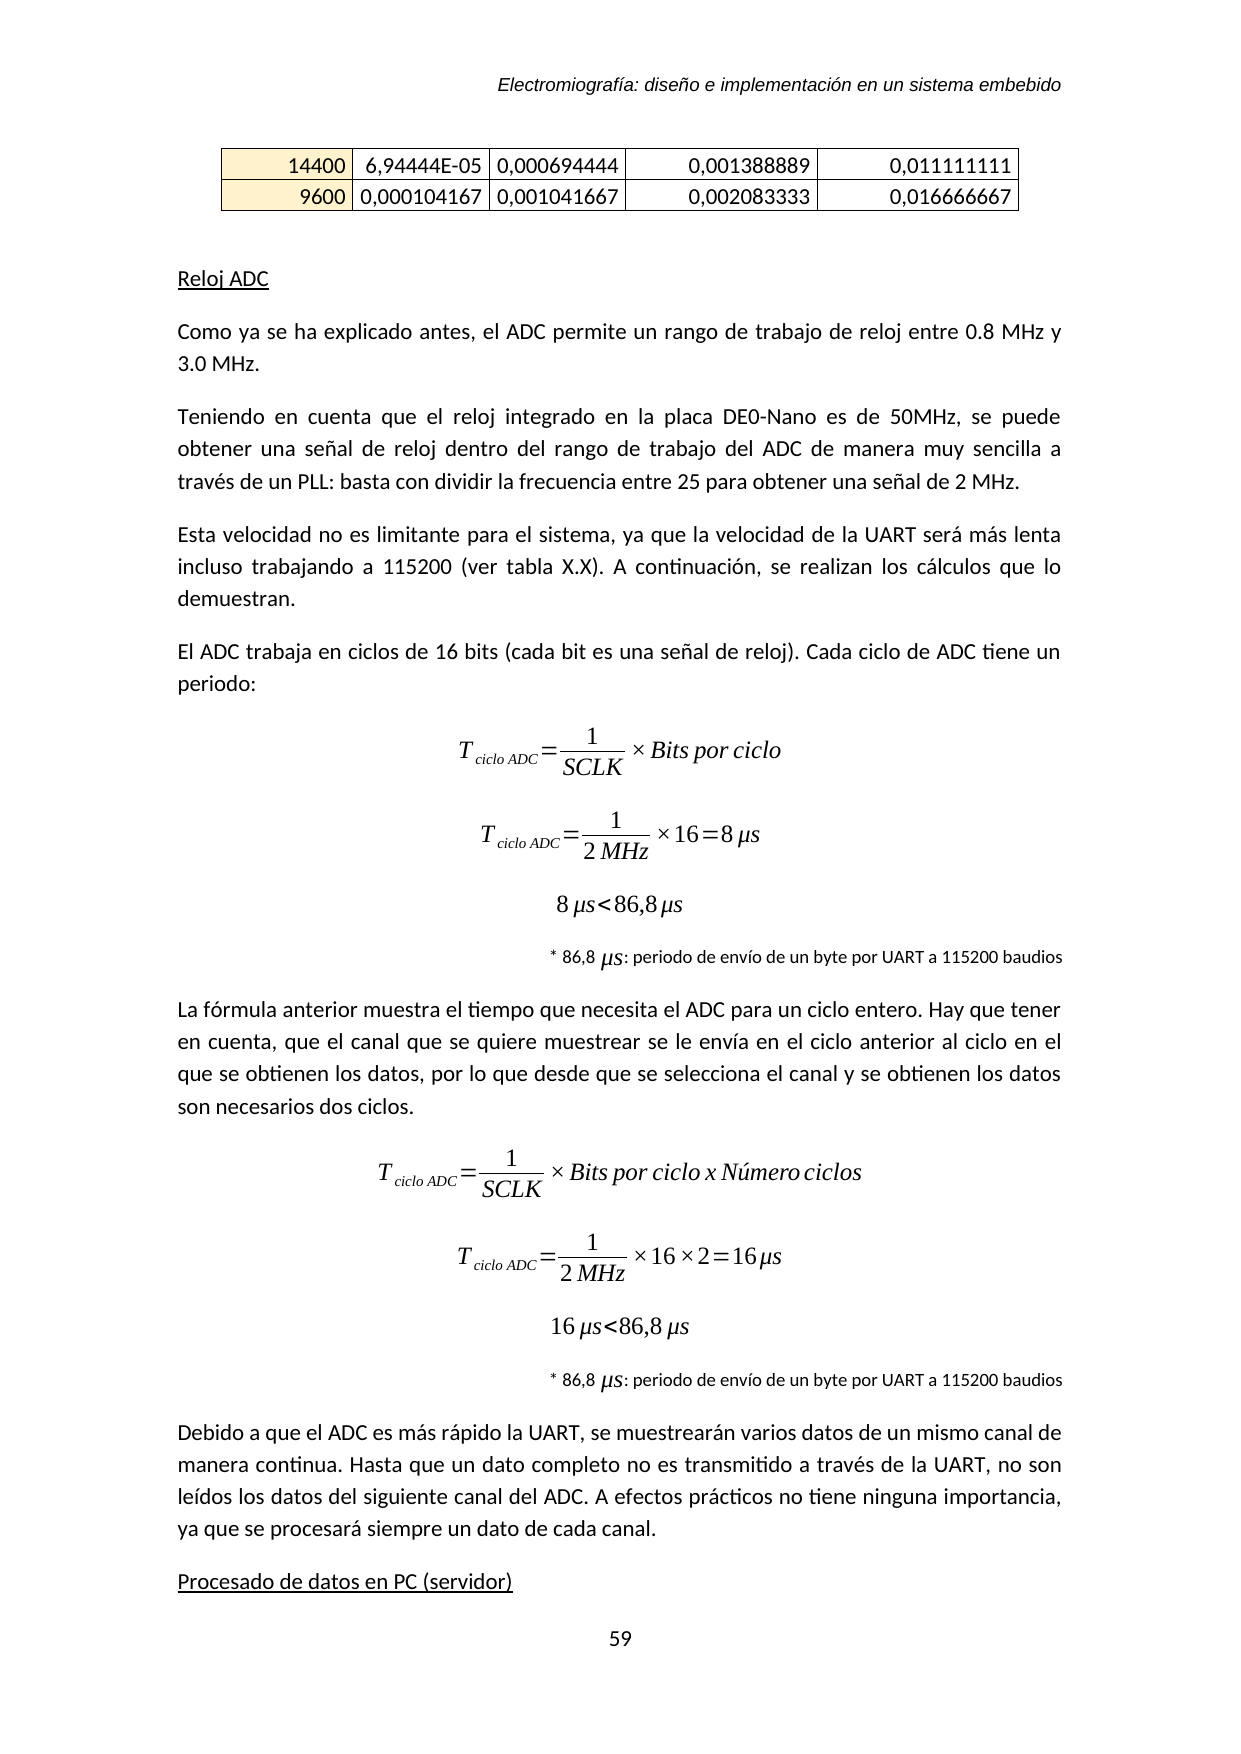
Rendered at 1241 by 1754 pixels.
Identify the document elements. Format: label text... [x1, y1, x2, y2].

text Procesado de datos en PC (servidor) [177, 1567, 1063, 1595]
table_cell 0,000104167 [353, 180, 489, 210]
table_cell 0,016666667 [818, 180, 1018, 210]
table_cell 14400 [222, 149, 352, 179]
table_cell 0,002083333 [626, 180, 817, 210]
text Debido a que el ADC es más rápido la UART, se muestrearán varios datos de un mismo canal de manera continua. Hasta que un dato completo no es transmitido a través de la UART, no son leídos los datos del siguiente canal del ADC. A efectos prácticos no tiene ninguna importancia, ya que se procesará siempre un dato de cada canal. [177, 1418, 1063, 1542]
text Como ya se ha explicado antes, el ADC permite un rango de trabajo de reloj entre 0.8 MHz y 3.0 MHz. [177, 317, 1063, 377]
table_cell 0,011111111 [818, 149, 1018, 179]
table_cell 0,001041667 [490, 180, 625, 210]
text Teniendo en cuenta que el reloj integrado en la placa DE0-Nano es de 50MHz, se puede obtener una señal de reloj dentro del rango de trabajo del ADC de manera muy sencilla a través de un PLL: basta con dividir la frecuencia entre 25 para obtener una señal de 2 MHz. [177, 402, 1063, 495]
text La fórmula anterior muestra el tiempo que necesita el ADC para un ciclo entero. Hay que tener en cuenta, que el canal que se quiere muestrear se le envía en el ciclo anterior al ciclo en el que se obtienen los datos, por lo que desde que se selecciona el canal y se obtienen los datos son necesarios dos ciclos. [177, 995, 1063, 1120]
text * 86,8 : periodo de envío de un byte por UART a 115200 baudios [177, 943, 1063, 971]
table_cell 6,94444E-05 [353, 149, 489, 179]
text El ADC trabaja en ciclos de 16 bits (cada bit es una señal de reloj). Cada ciclo de ADC tiene un periodo: [177, 637, 1063, 697]
table_cell 0,001388889 [626, 149, 817, 179]
table_cell 9600 [222, 180, 352, 210]
text Esta velocidad no es limitante para el sistema, ya que la velocidad de la UART será más lenta incluso trabajando a 115200 (ver tabla X.X). A continuación, se realizan los cálculos que lo demuestran. [177, 520, 1063, 612]
text Reloj ADC [177, 264, 1063, 292]
table_cell 0,000694444 [490, 149, 625, 179]
text * 86,8 : periodo de envío de un byte por UART a 115200 baudios [177, 1366, 1063, 1393]
